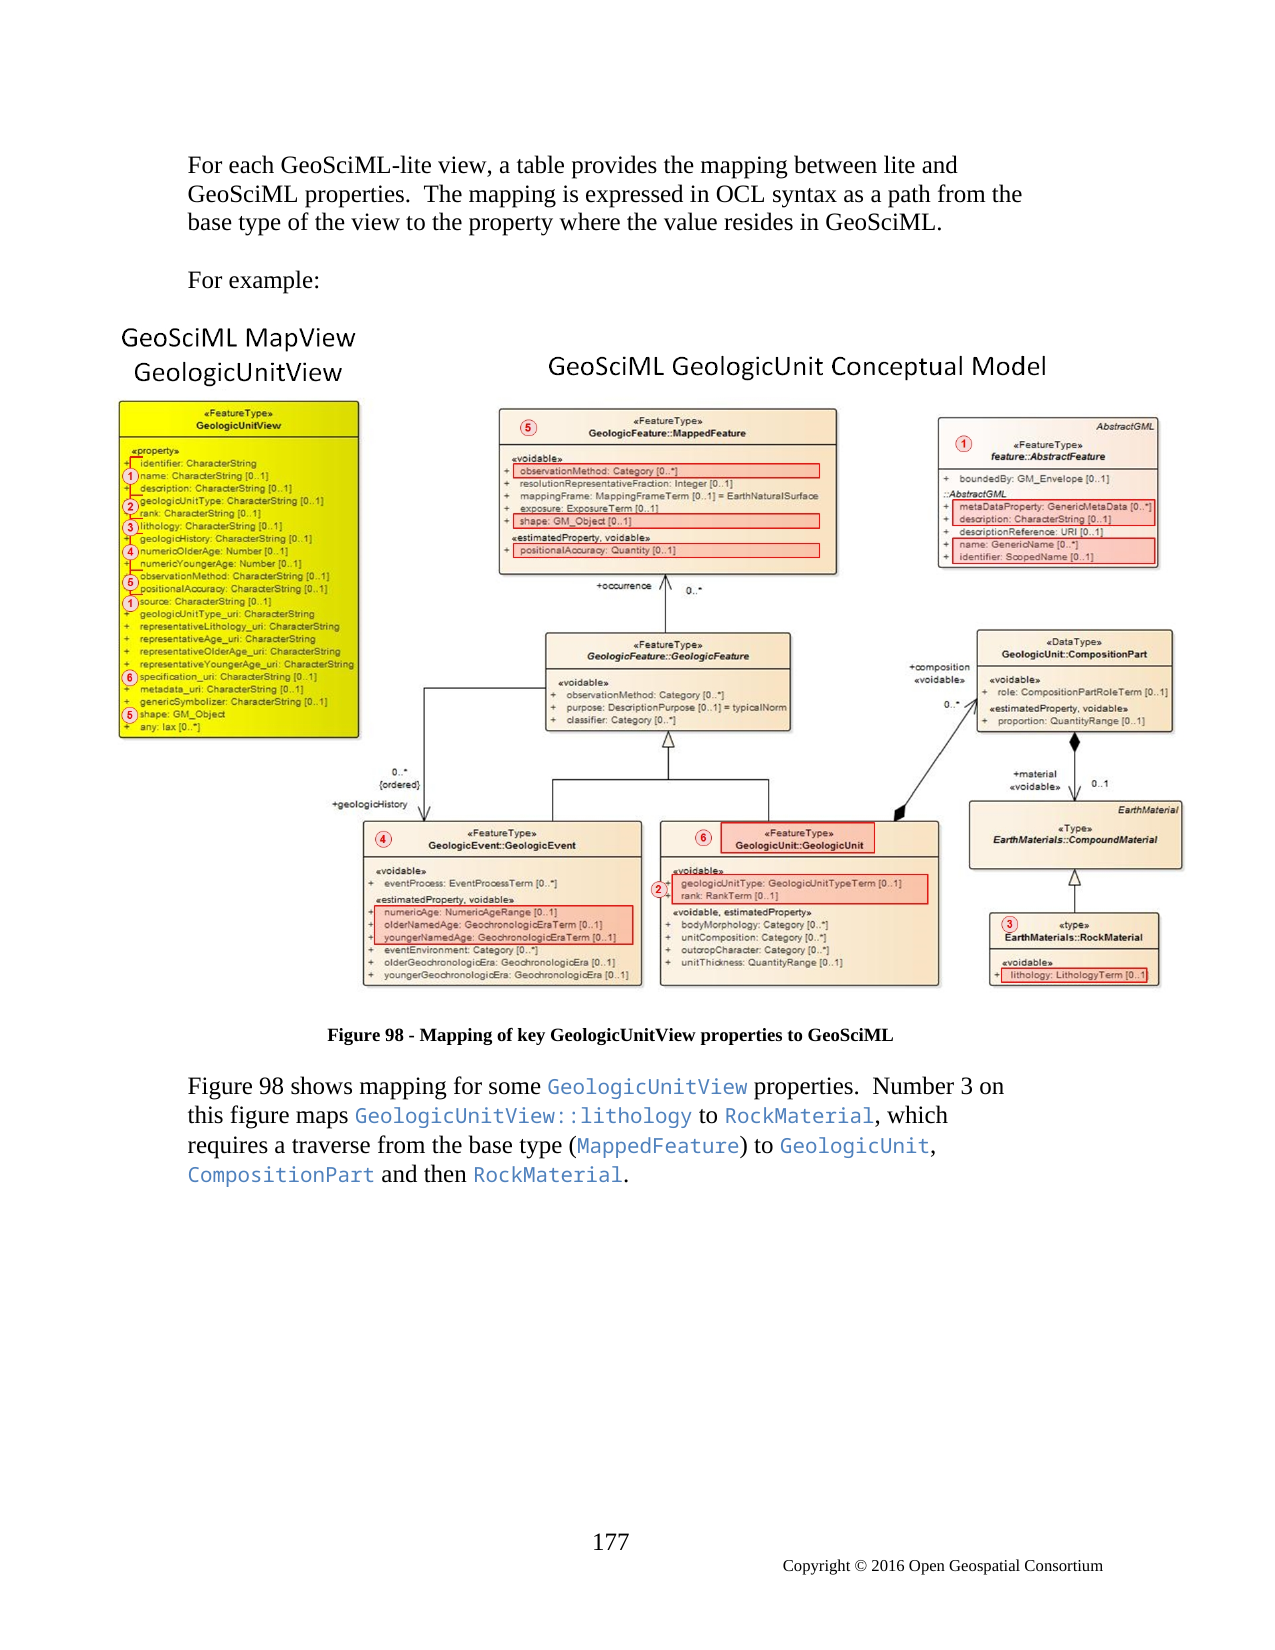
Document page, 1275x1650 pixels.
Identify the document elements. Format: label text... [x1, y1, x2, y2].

picture [113, 322, 1188, 996]
text Figure 98 shows mapping for some GeologicUnitView properties. Number 3 on this figure maps GeologicUnitView::lithology to RockMaterial, which requires a traverse from the base type (MappedFeature) to GeologicUnit, CompositionPart and then RockMaterial. [187, 1071, 1034, 1189]
text For example: [187, 265, 1034, 294]
text For each GeoSciML-lite view, a table provides the mapping between lite and GeoSciML properties. The mapping is expressed in OCL syntax as a path from the base type of the view to the property where the value resides in GeoSciML. [187, 150, 1034, 236]
text Figure 98 - Mapping of key GeologicUnitView properties to GeoSciML [187, 1024, 1034, 1046]
